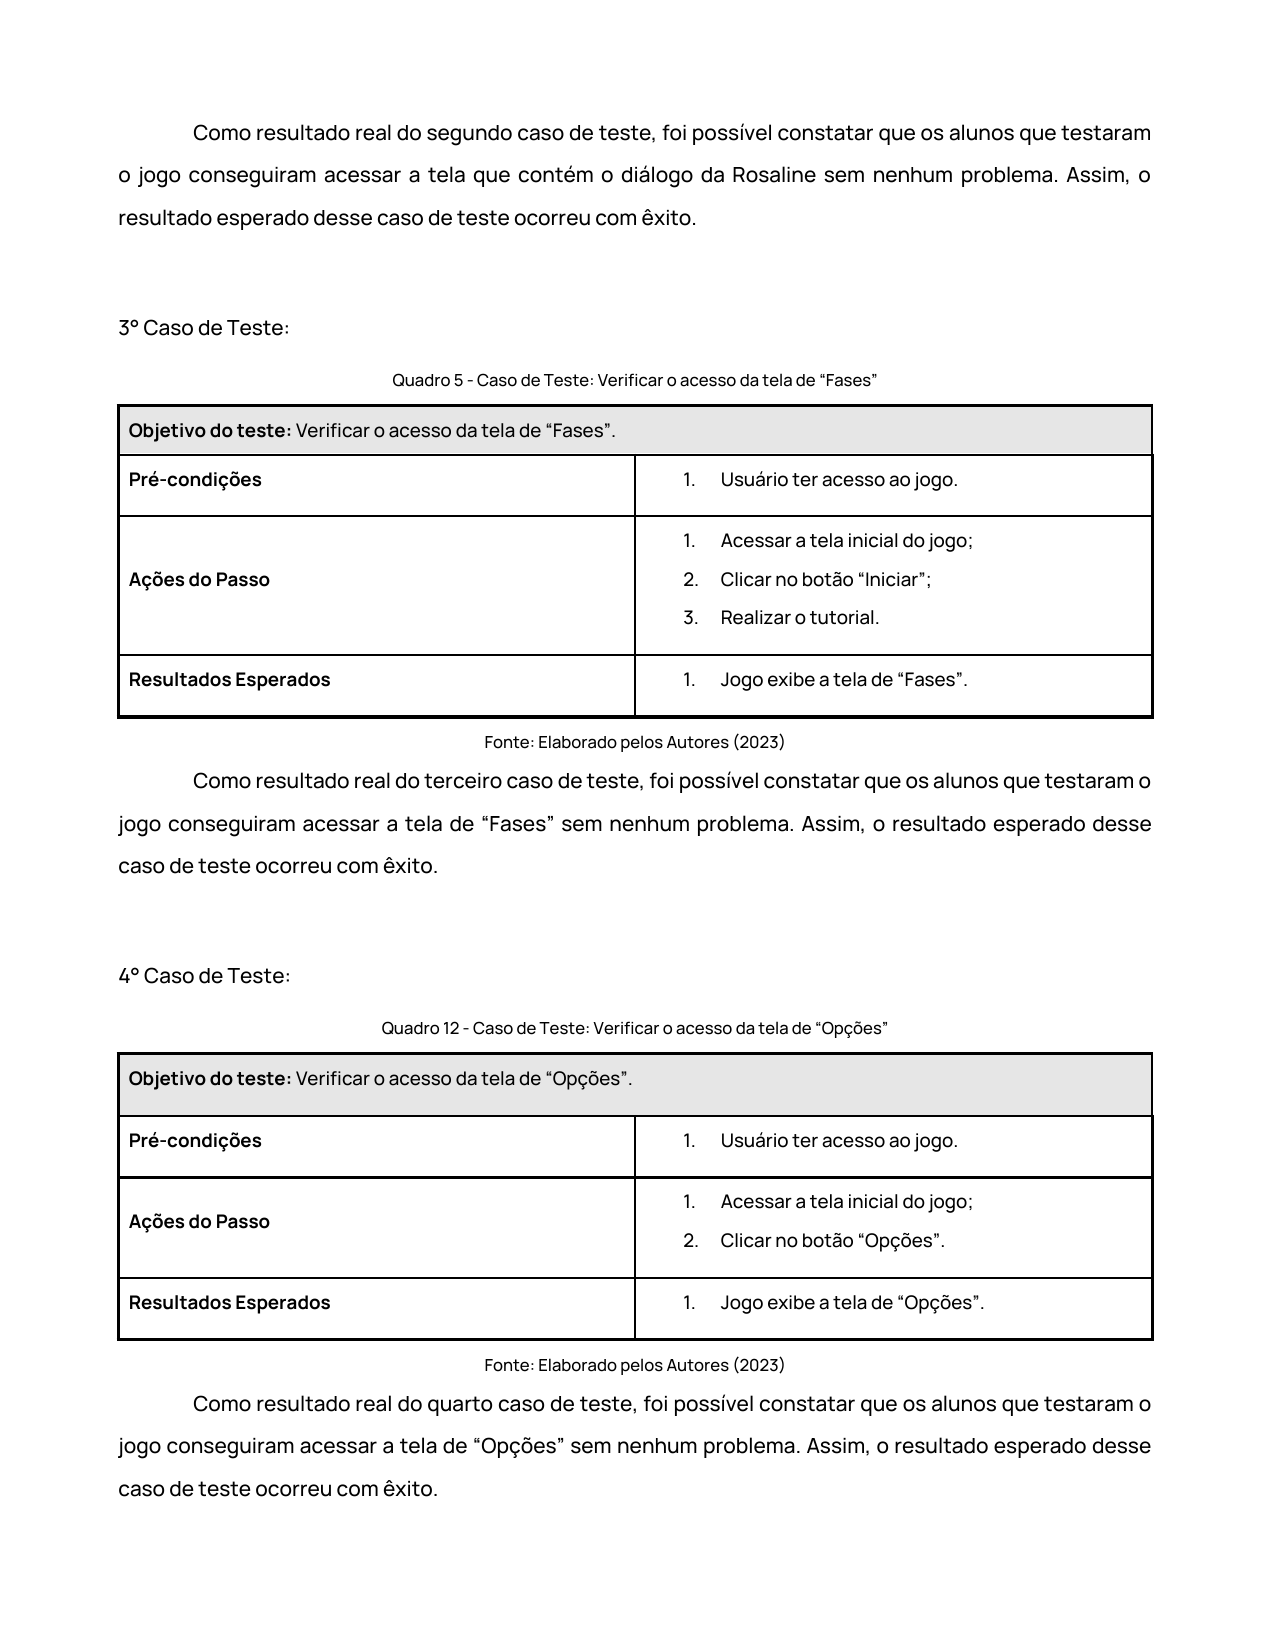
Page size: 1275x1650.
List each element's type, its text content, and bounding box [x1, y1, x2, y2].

table_cell Ações do Passo [120, 517, 634, 654]
table_cell Resultados Esperados [120, 1279, 634, 1338]
text 4° Caso de Teste: [118, 962, 1152, 990]
text Quadro 12 - Caso de Teste: Verificar o acesso da tela de “Opções” [118, 1017, 1152, 1039]
table_cell Acessar a tela inicial do jogo; Clicar no botão “Iniciar”; Realizar o tutorial. [636, 517, 1151, 654]
text Quadro 5 - Caso de Teste: Verificar o acesso da tela de “Fases” [118, 368, 1152, 391]
table_cell Jogo exibe a tela de “Opções”. [636, 1279, 1151, 1338]
table_cell Resultados Esperados [120, 656, 634, 715]
text Como resultado real do terceiro caso de teste, foi possível constatar que os alunos que testaram o jogo conseguiram acessar a tela de “Fases” sem nenhum problema. Assim, o resultado esperado desse caso de teste ocorreu com êxito. [118, 766, 1152, 880]
table_cell Ações do Passo [120, 1179, 634, 1277]
table_cell Pré-condições [120, 1117, 634, 1176]
table_cell Jogo exibe a tela de “Fases”. [636, 656, 1151, 715]
text Fonte: Elaborado pelos Autores (2023) [118, 731, 1152, 754]
text Como resultado real do segundo caso de teste, foi possível constatar que os alunos que testaram o jogo conseguiram acessar a tela que contém o diálogo da Rosaline sem nenhum problema. Assim, o resultado esperado desse caso de teste ocorreu com êxito. [118, 118, 1152, 232]
table_header Objetivo do teste: Verificar o acesso da tela de “Fases”. [120, 407, 1151, 453]
table_cell Usuário ter acesso ao jogo. [636, 1117, 1151, 1176]
text 3° Caso de Teste: [118, 313, 1152, 342]
text Fonte: Elaborado pelos Autores (2023) [118, 1354, 1152, 1377]
table_cell Usuário ter acesso ao jogo. [636, 456, 1151, 515]
text Como resultado real do quarto caso de teste, foi possível constatar que os alunos que testaram o jogo conseguiram acessar a tela de “Opções” sem nenhum problema. Assim, o resultado esperado desse caso de teste ocorreu com êxito. [118, 1389, 1152, 1503]
table_cell Acessar a tela inicial do jogo; Clicar no botão “Opções”. [636, 1179, 1151, 1277]
table_header Objetivo do teste: Verificar o acesso da tela de “Opções”. [120, 1055, 1151, 1115]
table_cell Pré-condições [120, 456, 634, 515]
